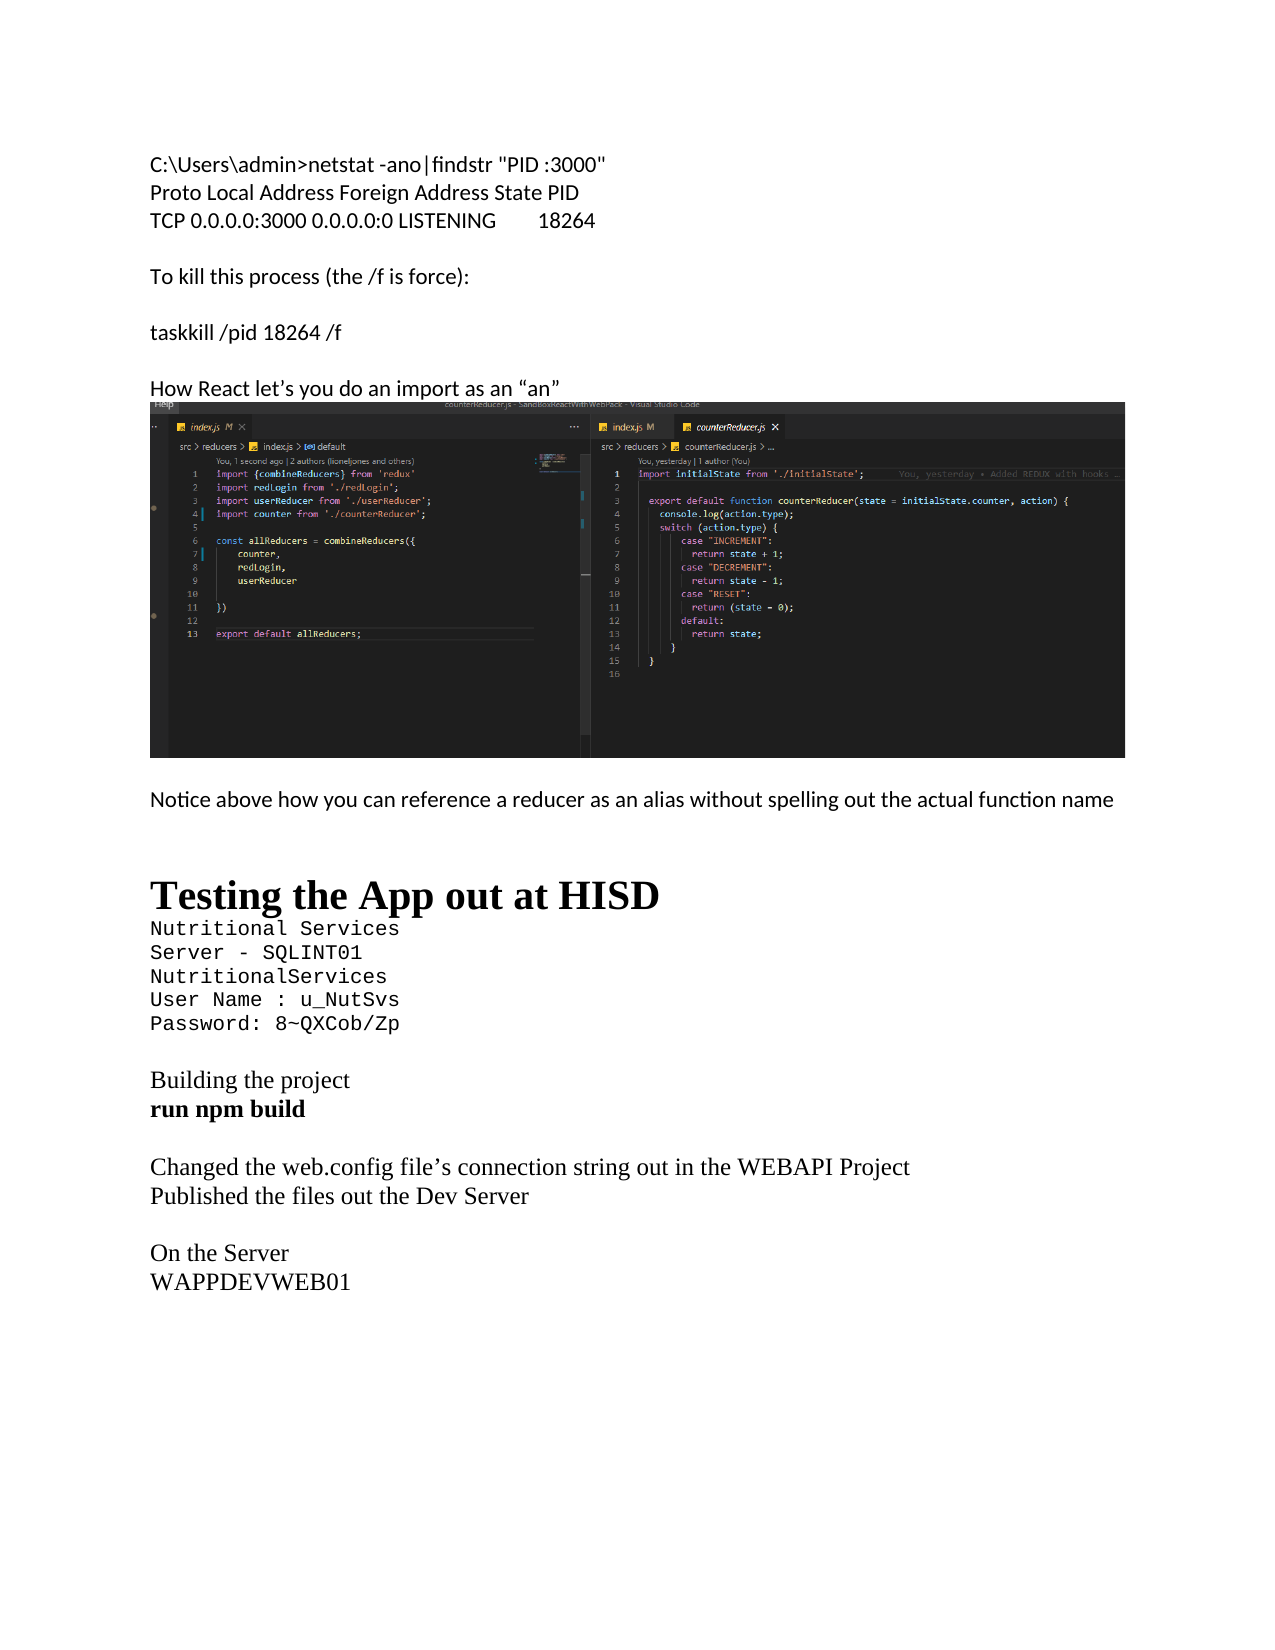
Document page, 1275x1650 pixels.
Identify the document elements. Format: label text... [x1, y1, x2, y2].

text TCP 0.0.0.0:3000 0.0.0.0:0 LISTENING 18264 [150, 206, 1125, 262]
text To kill this process (the /f is force): [150, 262, 1125, 290]
text Testing the App out at HISD Nutritional Services Server - SQLINT01 NutritionalServices User Name : u_NutSvs Password: 8~QXCob/Zp Building the project run npm build [150, 871, 1125, 1123]
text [150, 1152, 1125, 1324]
text Proto Local Address Foreign Address State PID [150, 178, 1125, 206]
text taskkill /pid 18264 /f How React let’s you do an import as an “an” [150, 290, 1125, 402]
text C:\Users\admin>netstat -ano|findstr "PID :3000" [150, 150, 1125, 178]
picture [150, 402, 1125, 758]
text Notice above how you can reference a reducer as an alias without spelling out the actual function name [150, 758, 1125, 813]
